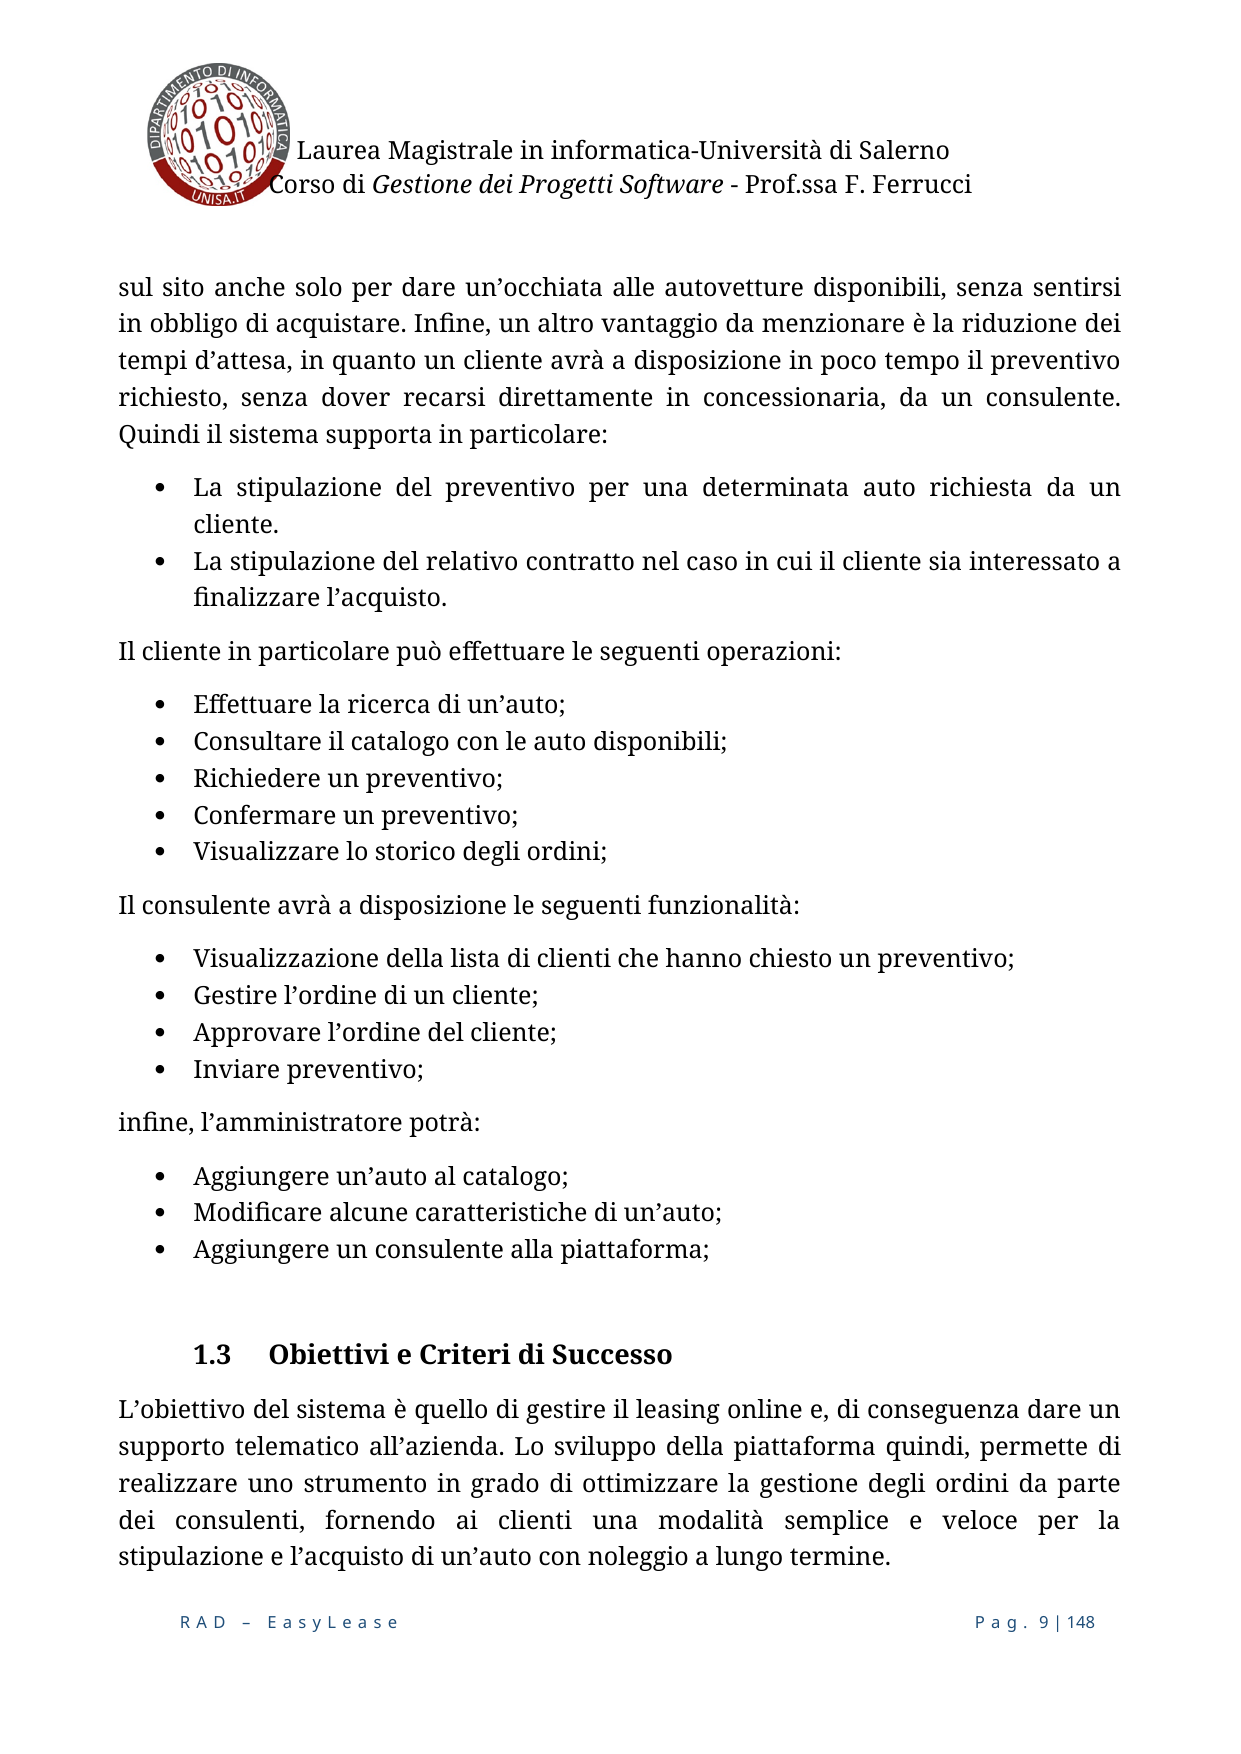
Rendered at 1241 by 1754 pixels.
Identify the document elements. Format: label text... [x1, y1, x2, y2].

list Consultare il catalogo con le auto disponibili; [156, 724, 1122, 758]
text infine, l’amministratore potrà: [118, 1105, 1122, 1139]
list Confermare un preventivo; [156, 797, 1122, 831]
list Gestire l’ordine di un cliente; [156, 978, 1122, 1012]
text Il consulente avrà a disposizione le seguenti funzionalità: [118, 887, 1122, 922]
list Approvare l’ordine del cliente; [156, 1014, 1122, 1048]
list La stipulazione del preventivo per una determinata auto richiesta da un cliente. [156, 470, 1122, 541]
list Effettuare la ricerca di un’auto; [156, 687, 1122, 721]
list Obiettivi e Criteri di Successo [193, 1336, 1122, 1372]
list Inviare preventivo; [156, 1051, 1122, 1085]
text Il cliente in particolare può effettuare le seguenti operazioni: [118, 633, 1122, 668]
list Visualizzazione della lista di clienti che hanno chiesto un preventivo; [156, 941, 1122, 975]
list Modificare alcune caratteristiche di un’auto; [156, 1195, 1122, 1229]
list Richiedere un preventivo; [156, 761, 1122, 794]
list Aggiungere un consulente alla piattaforma; [156, 1232, 1122, 1266]
text L’obiettivo del sistema è quello di gestire il leasing online e, di conseguenza dare un supporto telematico all’azienda. Lo sviluppo della piattaforma quindi, permette di realizzare uno strumento in grado di ottimizzare la gestione degli ordini da parte dei consulenti, fornendo ai clienti una modalità semplice e veloce per la stipulazione e l’acquisto di un’auto con noleggio a lungo termine. [118, 1392, 1122, 1573]
list La stipulazione del relativo contratto nel caso in cui il cliente sia interessato a finalizzare l’acquisto. [156, 543, 1122, 614]
picture [147, 63, 290, 206]
list Visualizzare lo storico degli ordini; [156, 834, 1122, 868]
list Aggiungere un’auto al catalogo; [156, 1158, 1122, 1192]
